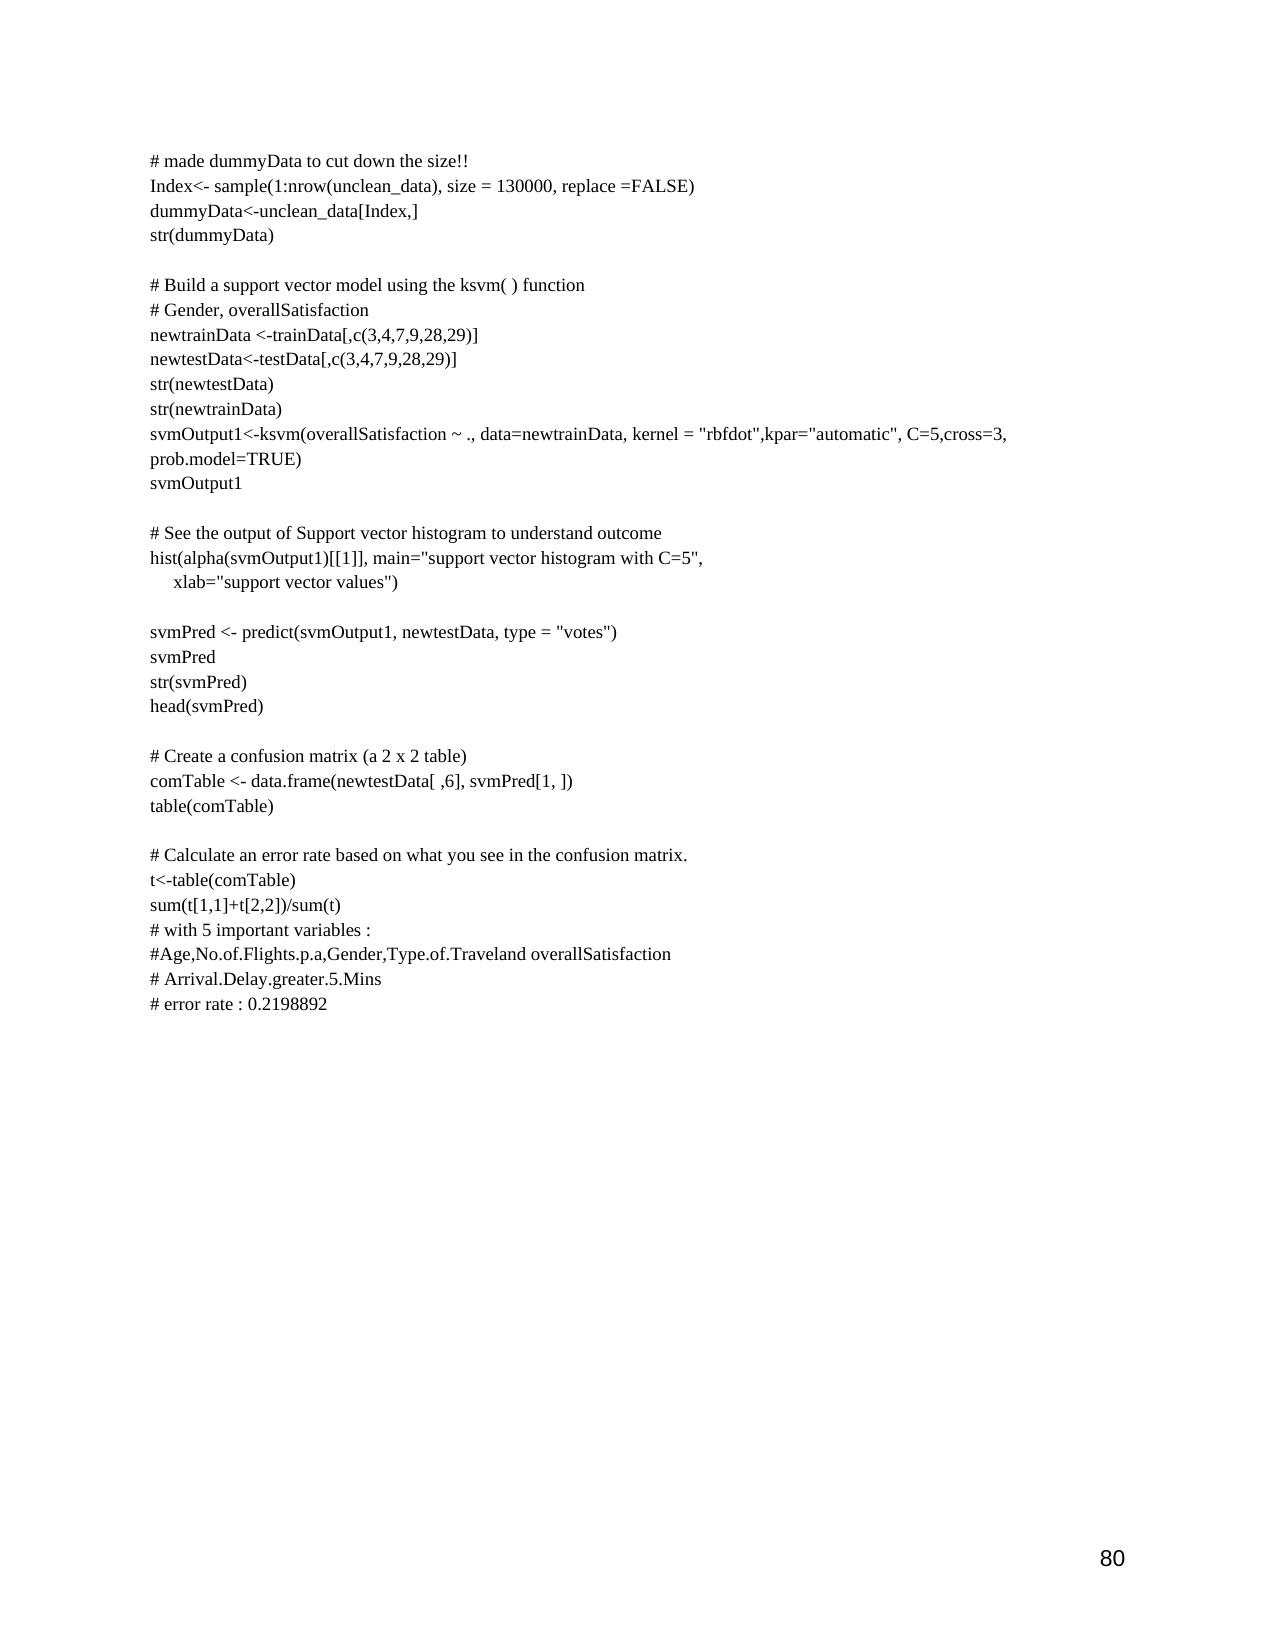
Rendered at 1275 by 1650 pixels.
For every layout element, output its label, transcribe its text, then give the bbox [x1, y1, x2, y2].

text hist(alpha(svmOutput1)[[1]], main="support vector histogram with C=5", [150, 547, 1125, 568]
text t<-table(comTable) [150, 869, 1125, 891]
text #Age,No.of.Flights.p.a,Gender,Type.of.Traveland overallSatisfaction [150, 943, 1125, 965]
text head(svmPred) [150, 695, 1125, 717]
text str(svmPred) [150, 671, 1125, 692]
text svmOutput1<-ksvm(overallSatisfaction ~ ., data=newtrainData, kernel = "rbfdot",kpar="automatic", C=5,cross=3, prob.model=TRUE) [150, 423, 1125, 469]
text # Build a support vector model using the ksvm( ) function [150, 274, 1125, 296]
text # Gender, overallSatisfaction [150, 299, 1125, 320]
text sum(t[1,1]+t[2,2])/sum(t) [150, 894, 1125, 915]
text newtrainData <-trainData[,c(3,4,7,9,28,29)] [150, 323, 1125, 345]
text svmPred <- predict(svmOutput1, newtestData, type = "votes") [150, 621, 1125, 643]
text Index<- sample(1:nrow(unclean_data), size = 130000, replace =FALSE) [150, 175, 1125, 196]
text # made dummyData to cut down the size!! [150, 150, 1125, 172]
text str(newtrainData) [150, 398, 1125, 419]
text str(newtestData) [150, 373, 1125, 395]
text comTable <- data.frame(newtestData[ ,6], svmPred[1, ]) [150, 770, 1125, 791]
text table(comTable) [150, 794, 1125, 816]
text # error rate : 0.2198892 [150, 993, 1125, 1014]
text newtestData<-testData[,c(3,4,7,9,28,29)] [150, 348, 1125, 370]
text # with 5 important variables : [150, 918, 1125, 940]
text # Calculate an error rate based on what you see in the confusion matrix. [150, 844, 1125, 866]
text str(dummyData) [150, 224, 1125, 246]
text dummyData<-unclean_data[Index,] [150, 199, 1125, 221]
text # See the output of Support vector histogram to understand outcome [150, 522, 1125, 543]
text # Create a confusion matrix (a 2 x 2 table) [150, 745, 1125, 767]
text # Arrival.Delay.greater.5.Mins [150, 968, 1125, 990]
text svmPred [150, 646, 1125, 667]
text svmOutput1 [150, 472, 1125, 494]
text xlab="support vector values") [150, 571, 1125, 593]
